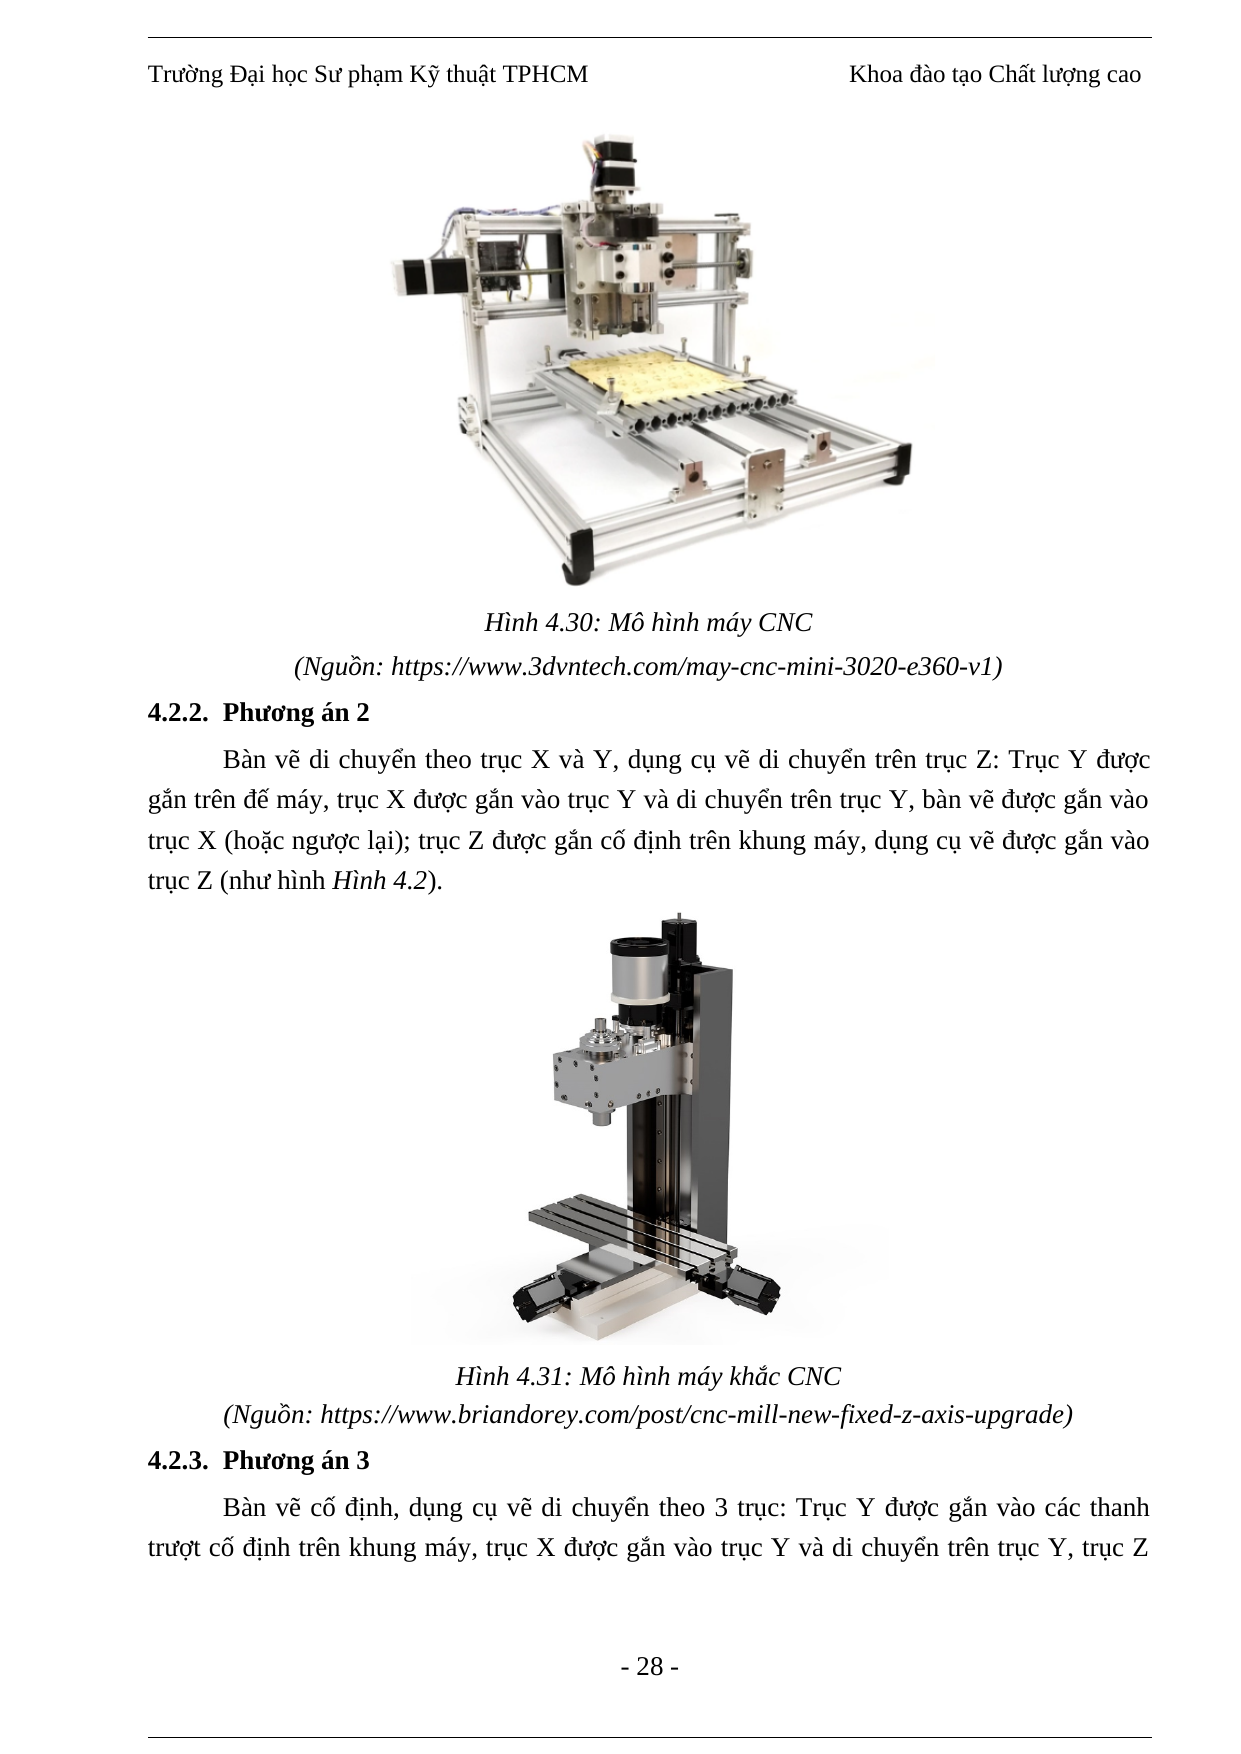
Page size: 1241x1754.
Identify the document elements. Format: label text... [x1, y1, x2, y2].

text (Nguồn: https://www.briandorey.com/post/cnc-mill-new-fixed-z-axis-upgrade) [148, 1398, 1152, 1429]
subtitle Phương án 3 [148, 1444, 1152, 1476]
text Bàn vẽ di chuyển theo trục X và Y, dụng cụ vẽ di chuyển trên trục Z: Trục Y được gắn trên đế máy, trục X được gắn vào trục Y và di chuyển trên trục Y, bàn vẽ được gắn vào trục X (hoặc ngược lại); trục Z được gắn cố định trên khung máy, dụng cụ vẽ được gắn vào trục Z (như hình Hình 4.2). [148, 743, 1152, 896]
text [148, 1491, 1152, 1563]
text (Nguồn: https://www.3dvntech.com/may-cnc-mini-3020-e360-v1) [148, 650, 1152, 681]
picture [364, 118, 936, 591]
picture [410, 911, 889, 1345]
subtitle Phương án 2 [148, 696, 1152, 728]
